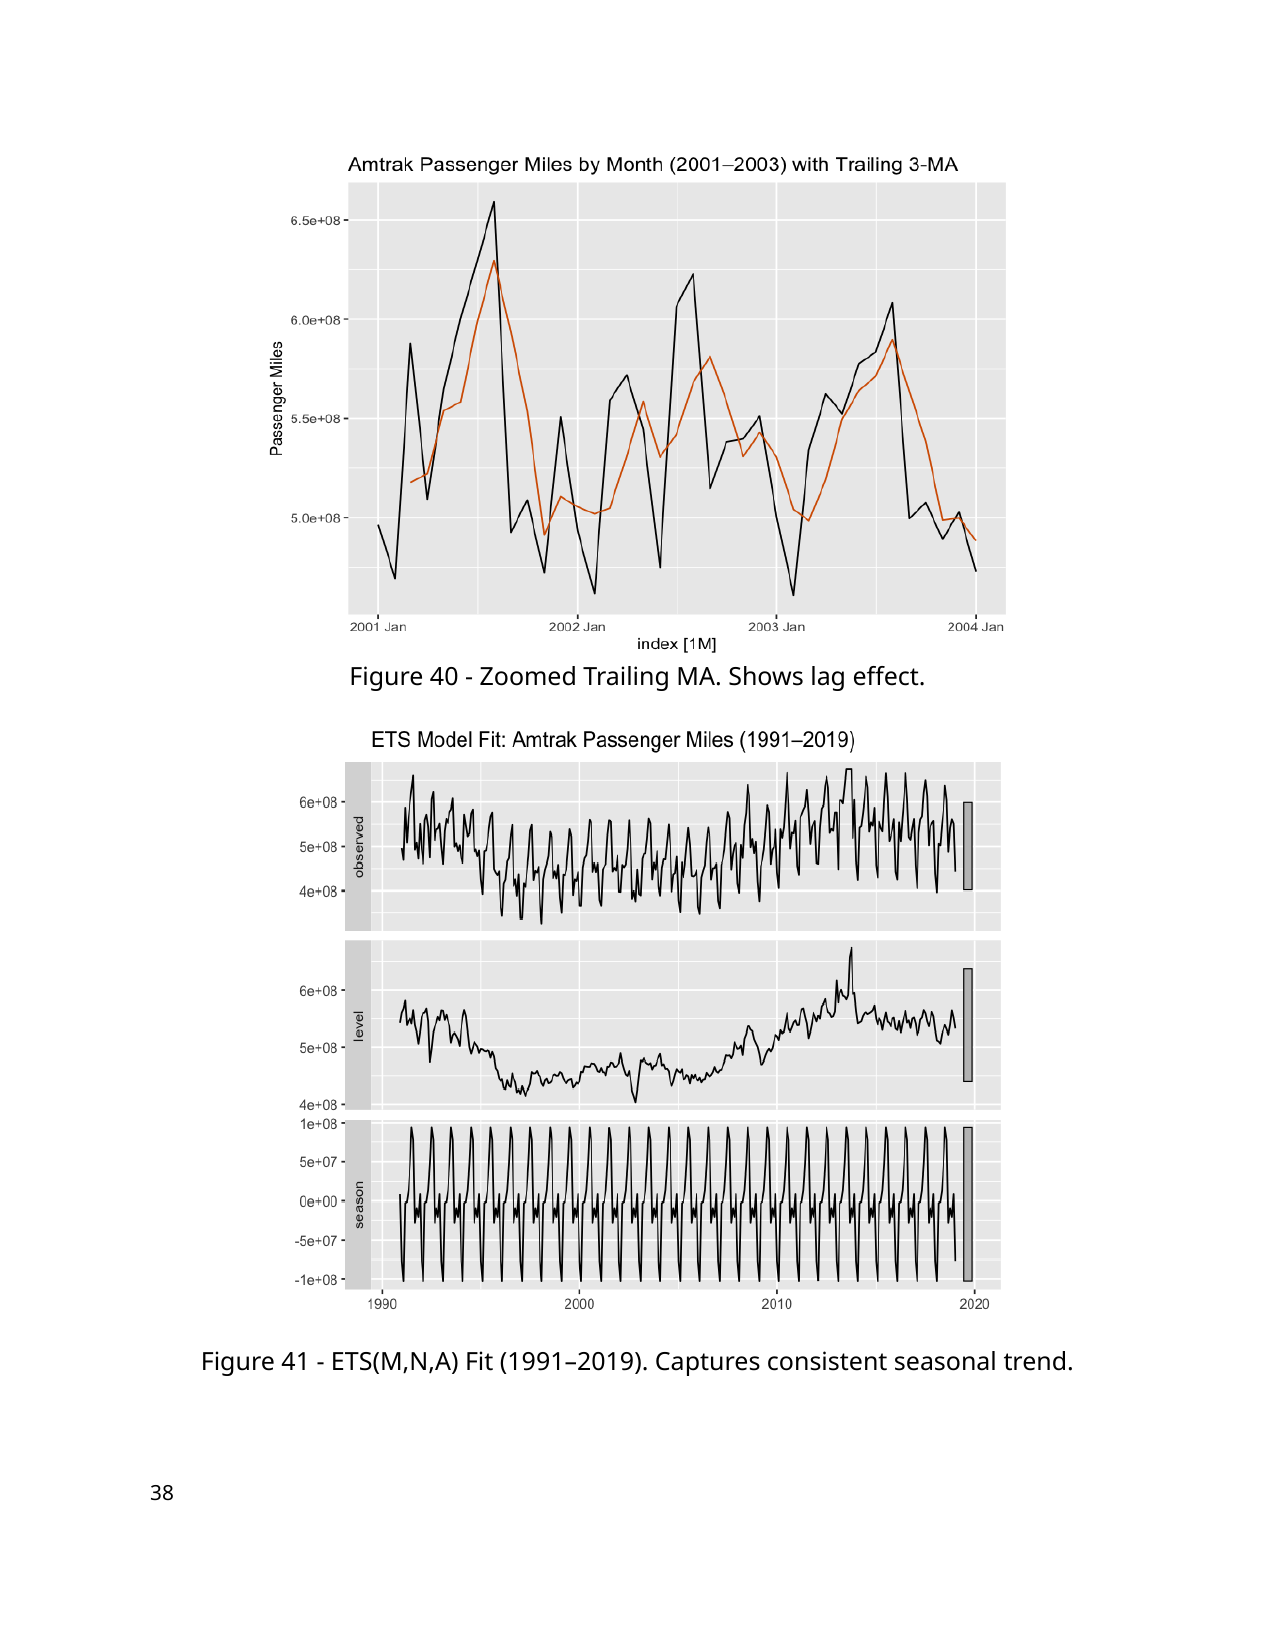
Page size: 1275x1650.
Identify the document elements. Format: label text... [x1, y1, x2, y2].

text Figure 40 - Zoomed Trailing MA. Shows lag effect. [150, 658, 1125, 692]
picture [266, 722, 1009, 1344]
text Figure 41 - ETS(M,N,A) Fit (1991–2019). Captures consistent seasonal trend. [150, 1343, 1125, 1377]
picture [261, 150, 1014, 659]
